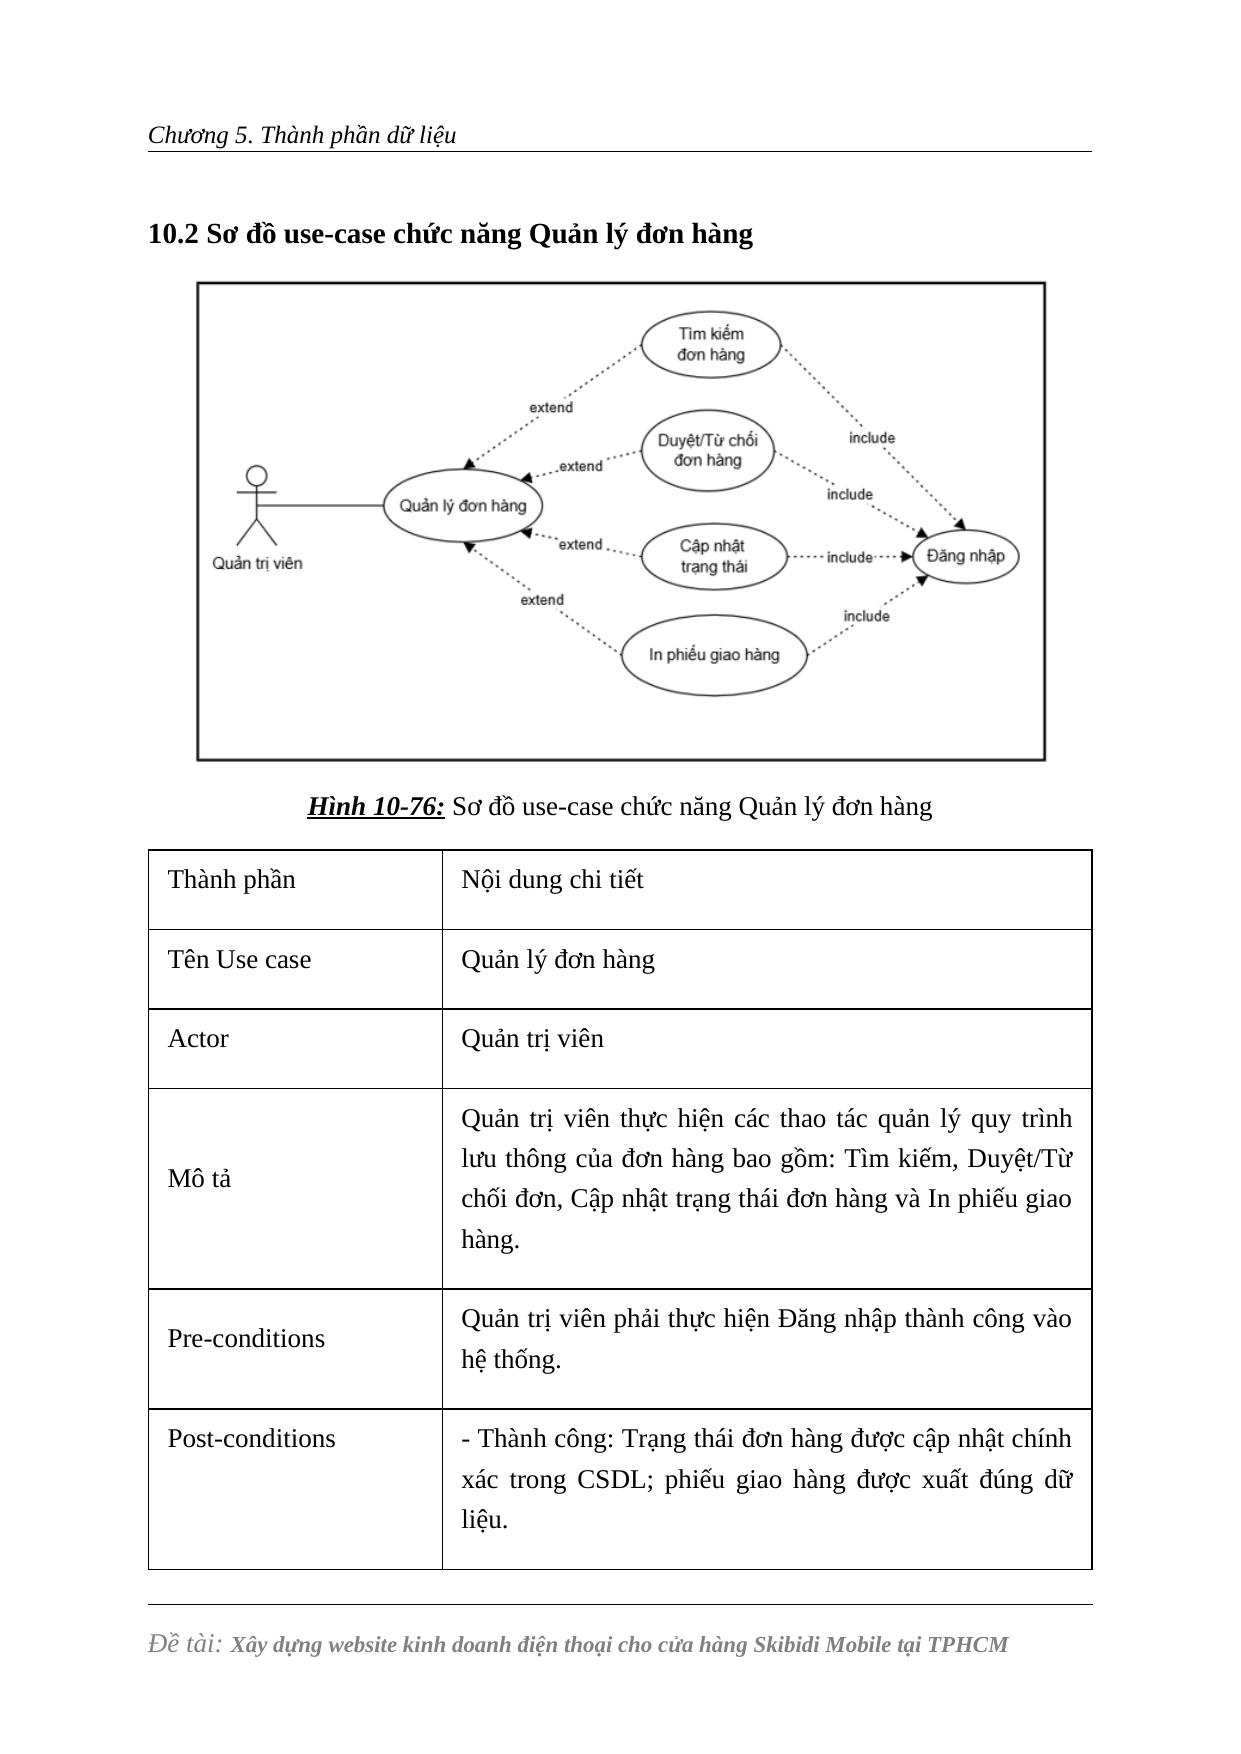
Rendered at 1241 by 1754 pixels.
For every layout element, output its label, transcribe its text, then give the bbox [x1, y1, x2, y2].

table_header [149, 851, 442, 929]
picture [188, 277, 1052, 769]
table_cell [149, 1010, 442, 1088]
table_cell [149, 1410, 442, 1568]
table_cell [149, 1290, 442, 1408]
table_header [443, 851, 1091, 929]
subtitle Sơ đồ use-case chức năng Quản lý đơn hàng [148, 207, 1092, 253]
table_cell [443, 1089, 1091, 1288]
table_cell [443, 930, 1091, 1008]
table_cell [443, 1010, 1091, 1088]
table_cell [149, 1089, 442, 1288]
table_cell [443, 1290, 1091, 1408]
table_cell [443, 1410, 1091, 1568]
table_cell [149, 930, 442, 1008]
